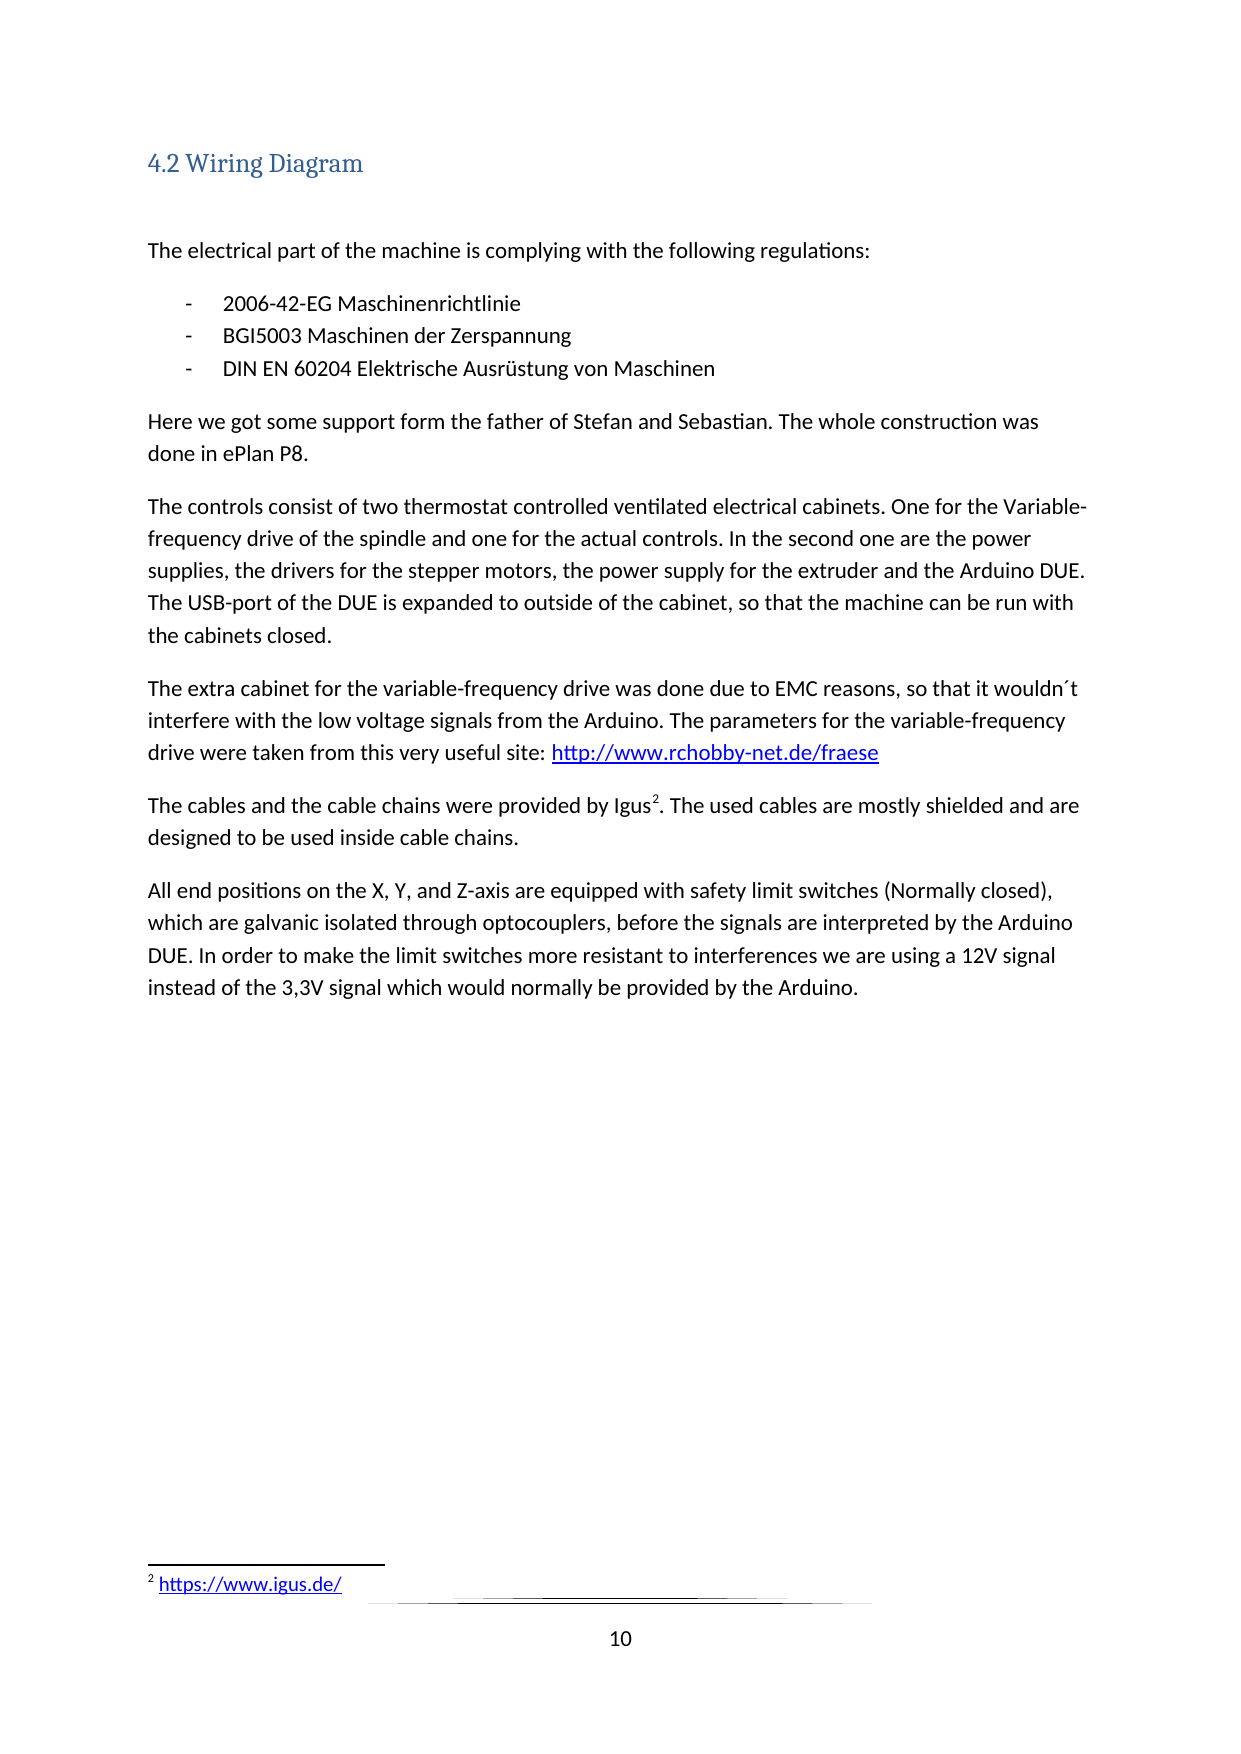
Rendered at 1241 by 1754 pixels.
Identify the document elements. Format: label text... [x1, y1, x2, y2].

text Here we got some support form the father of Stefan and Sebastian. The whole construction was done in ePlan P8. [148, 407, 1093, 467]
list 2006-42-EG Maschinenrichtlinie [185, 289, 1093, 317]
text The electrical part of the machine is complying with the following regulations: [148, 236, 1093, 264]
list BGI5003 Maschinen der Zerspannung [185, 322, 1093, 349]
text The cables and the cable chains were provided by Igus. The used cables are mostly shielded and are designed to be used inside cable chains. [148, 791, 1093, 851]
text All end positions on the X, Y, and Z-axis are equipped with safety limit switches (Normally closed), which are galvanic isolated through optocouplers, before the signals are interpreted by the Arduino DUE. In order to make the limit switches more resistant to interferences we are using a 12V signal instead of the 3,3V signal which would normally be provided by the Arduino. [148, 876, 1093, 1001]
text The extra cabinet for the variable-frequency drive was done due to EMC reasons, so that it wouldn´t interfere with the low voltage signals from the Arduino. The parameters for the variable-frequency drive were taken from this very useful site: http://www.rchobby-net.de/fraese [148, 674, 1093, 766]
text The controls consist of two thermostat controlled ventilated electrical cabinets. One for the Variable-frequency drive of the spindle and one for the actual controls. In the second one are the power supplies, the drivers for the stepper motors, the power supply for the extruder and the Arduino DUE. The USB-port of the DUE is expanded to outside of the cabinet, so that the machine can be run with the cabinets closed. [148, 492, 1093, 649]
list DIN EN 60204 Elektrische Ausrüstung von Maschinen [185, 354, 1093, 382]
subtitle 4.2 Wiring Diagram [148, 148, 1093, 179]
